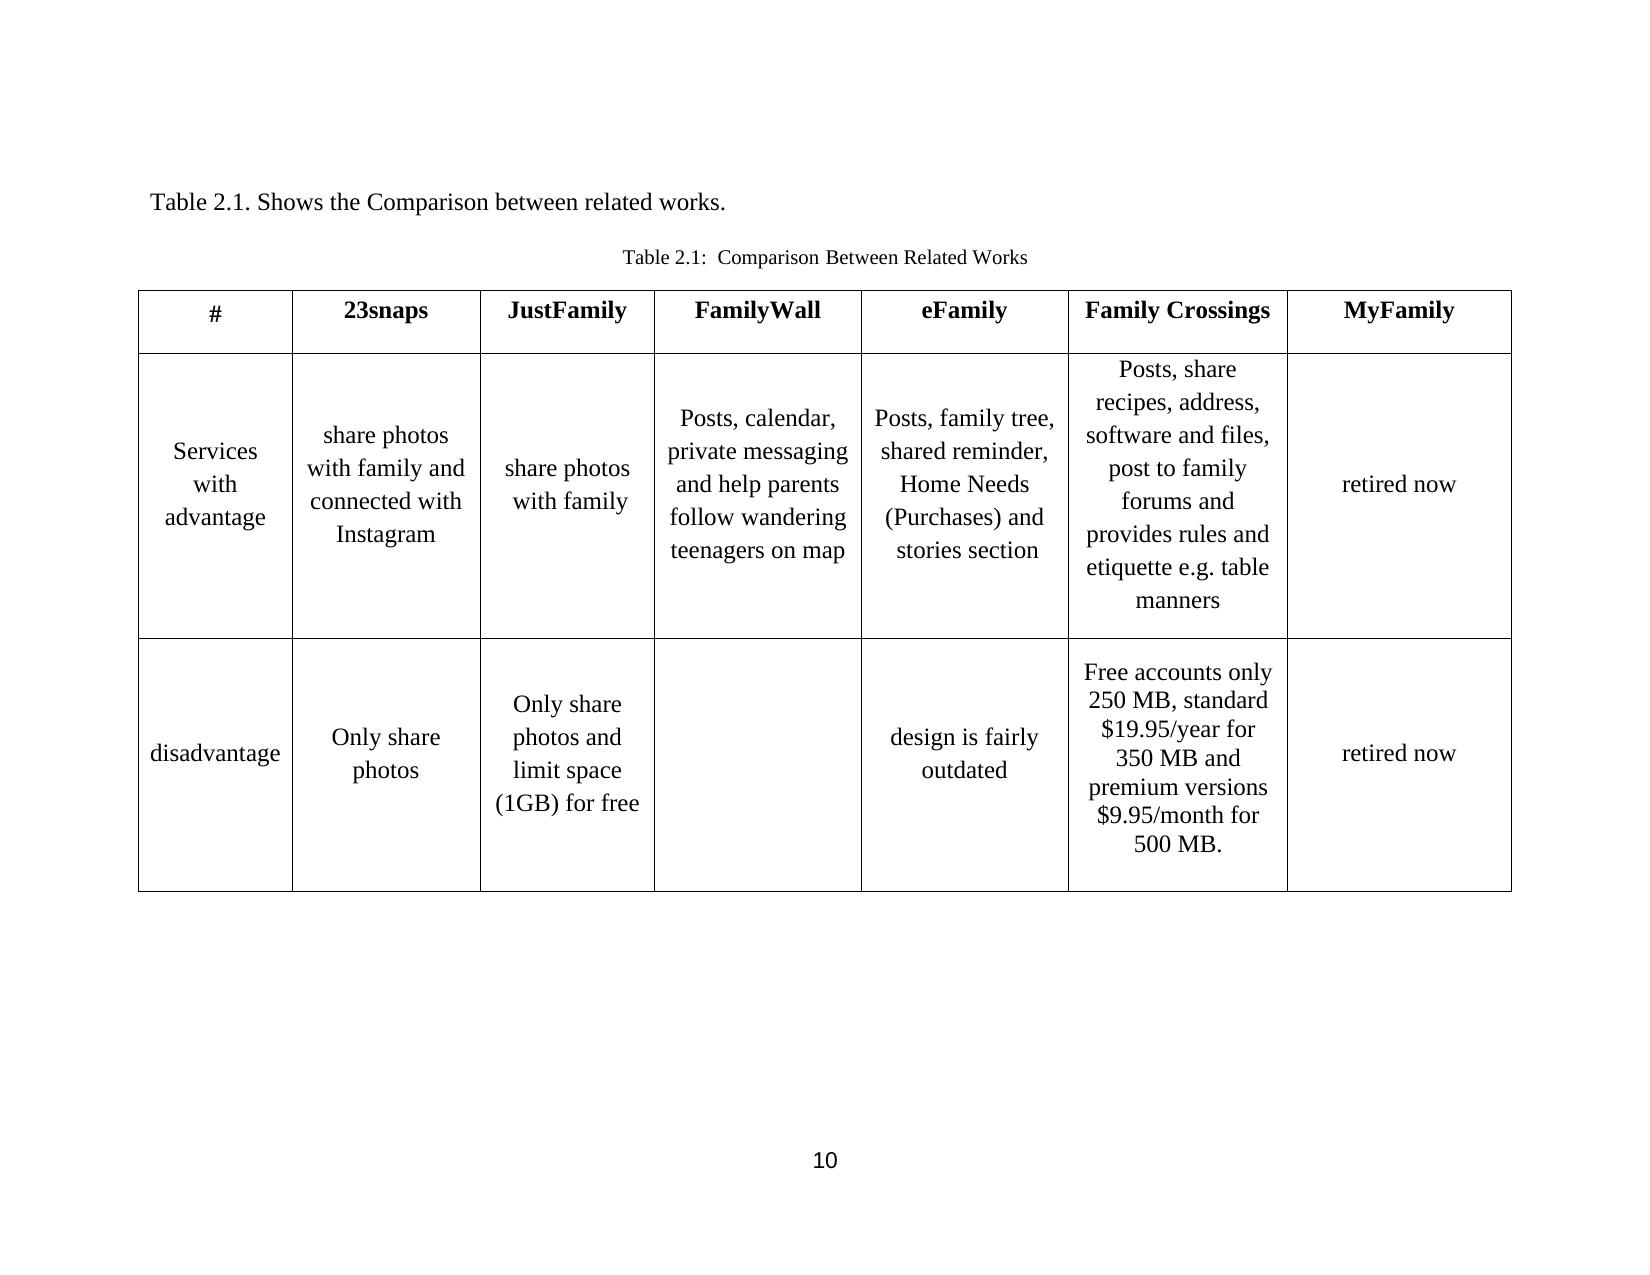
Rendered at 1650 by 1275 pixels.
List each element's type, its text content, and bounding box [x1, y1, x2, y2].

table_cell retired now [1288, 639, 1511, 891]
table_cell share photos with family and connected with Instagram [293, 354, 480, 638]
table_header # [139, 291, 292, 353]
table_cell share photos with family [481, 354, 654, 638]
text Table 2.1: Comparison Between Related Works [150, 245, 1500, 269]
table_cell Only share photos and limit space (1GB) for free [481, 639, 654, 891]
table_cell disadvantage [139, 639, 292, 891]
table_header Family Crossings [1069, 291, 1287, 353]
table_cell Posts, family tree, shared reminder, Home Needs (Purchases) and stories section [862, 354, 1068, 638]
table_header FamilyWall [655, 291, 861, 353]
table_cell design is fairly outdated [862, 639, 1068, 891]
table_cell Posts, share recipes, address, software and files, post to family forums and provides rules and etiquette e.g. table manners [1069, 354, 1287, 638]
table_cell Posts, calendar, private messaging and help parents follow wandering teenagers on map [655, 354, 861, 638]
table_header MyFamily [1288, 291, 1511, 353]
text Table 2.1. Shows the Comparison between related works. [150, 187, 1500, 216]
table_header JustFamily [481, 291, 654, 353]
table_header eFamily [862, 291, 1068, 353]
table_cell Only share photos [293, 639, 480, 891]
table_cell retired now [1288, 354, 1511, 638]
table_cell [655, 639, 861, 891]
table_cell Free accounts only 250 MB, standard $19.95/year for 350 MB and premium versions $9.95/month for 500 MB. [1069, 639, 1287, 891]
table_cell Services with advantage [139, 354, 292, 638]
table_header 23snaps [293, 291, 480, 353]
